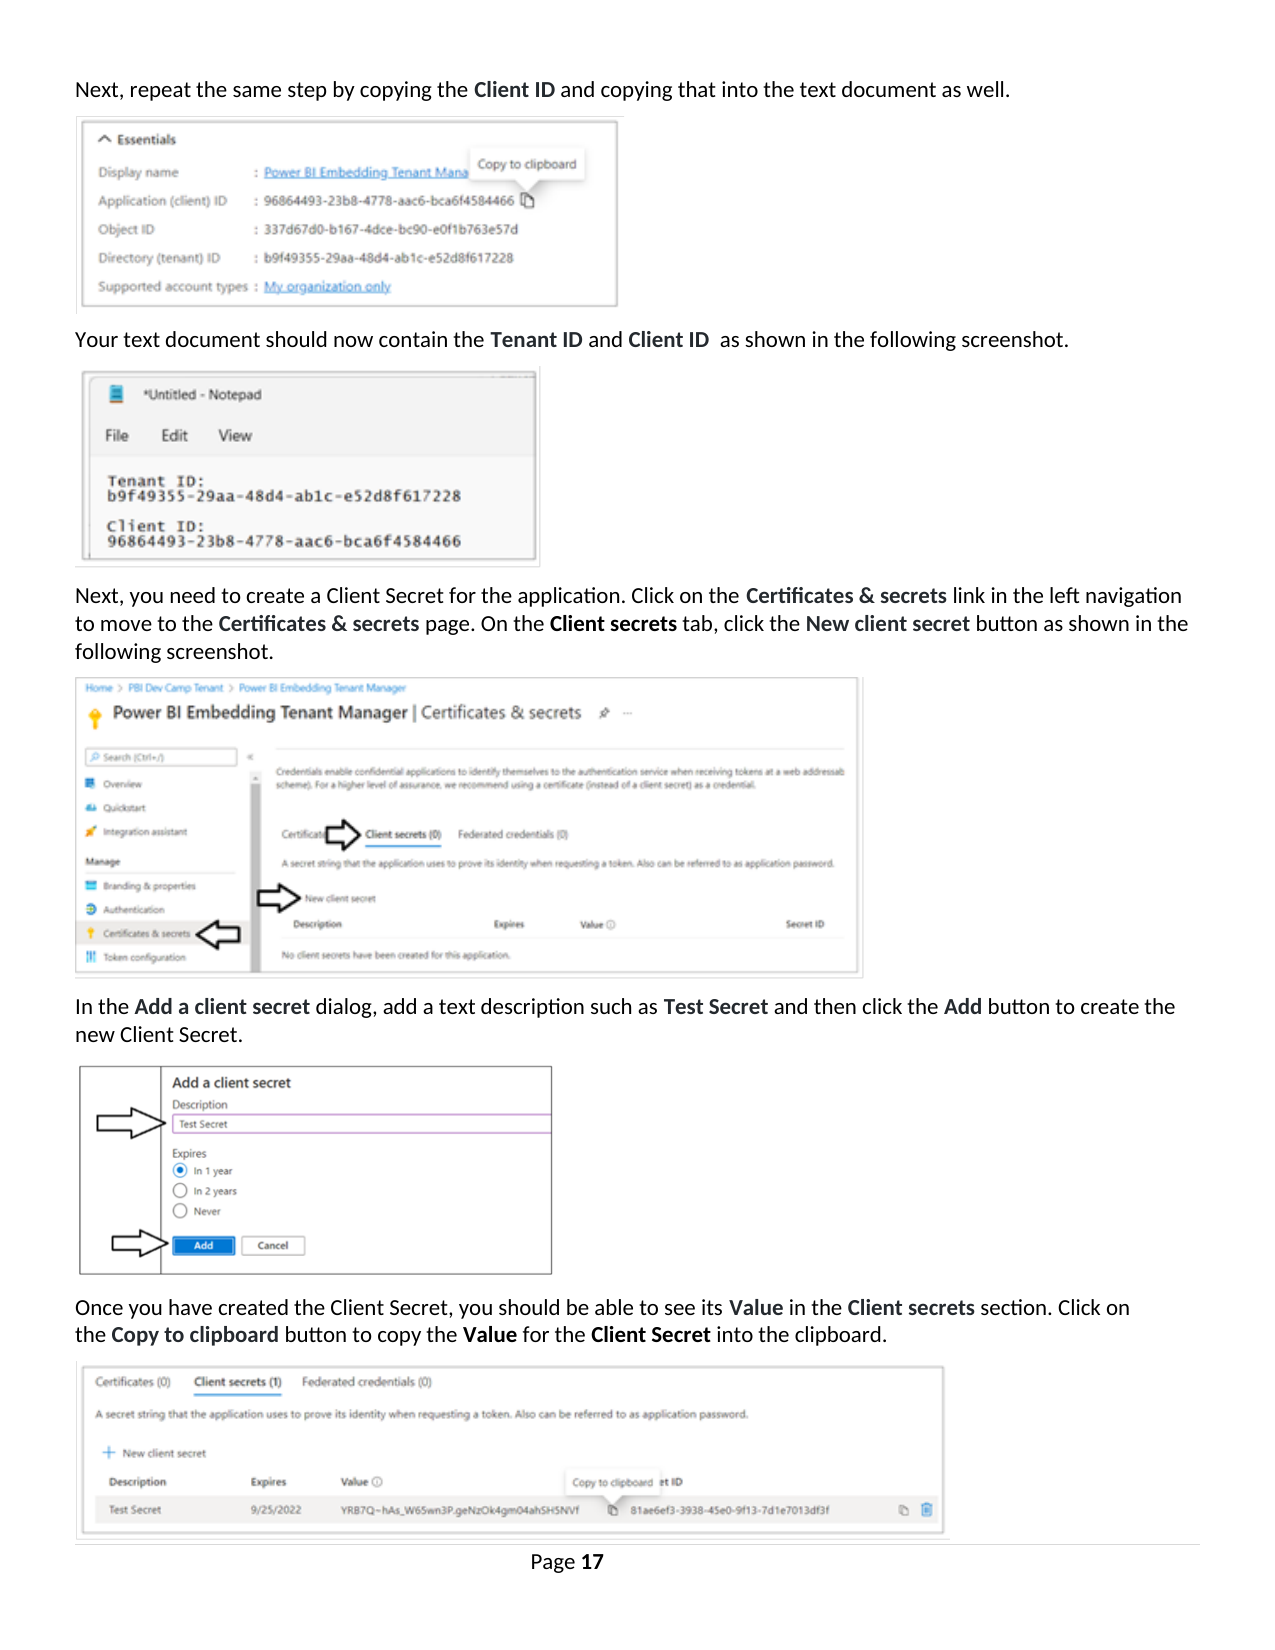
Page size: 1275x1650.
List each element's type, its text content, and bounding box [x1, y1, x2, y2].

picture [75, 1061, 557, 1281]
text Next, repeat the same step by copying the Client ID and copying that into the text document as well. [75, 75, 1200, 103]
text Once you have created the Client Secret, you should be able to see its Value in the Client secrets section. Click on the Copy to clipboard button to copy the Value for the Client Secret into the clipboard. [75, 1293, 1200, 1349]
text In the Add a client secret dialog, add a text description such as Test Secret and then click the Add button to create the new Client Secret. [75, 992, 1200, 1048]
text Your text document should now contain the Tenant ID and Client ID as shown in the following screenshot. [75, 326, 1200, 354]
text Next, you need to create a Client Secret for the application. Click on the Certificates & secrets link in the left navigation to move to the Certificates & secrets page. On the Client secrets tab, click the New client secret button as shown in the following screenshot. [75, 581, 1200, 665]
picture [75, 366, 542, 569]
picture [75, 115, 625, 314]
picture [75, 1361, 950, 1541]
picture [75, 677, 865, 980]
